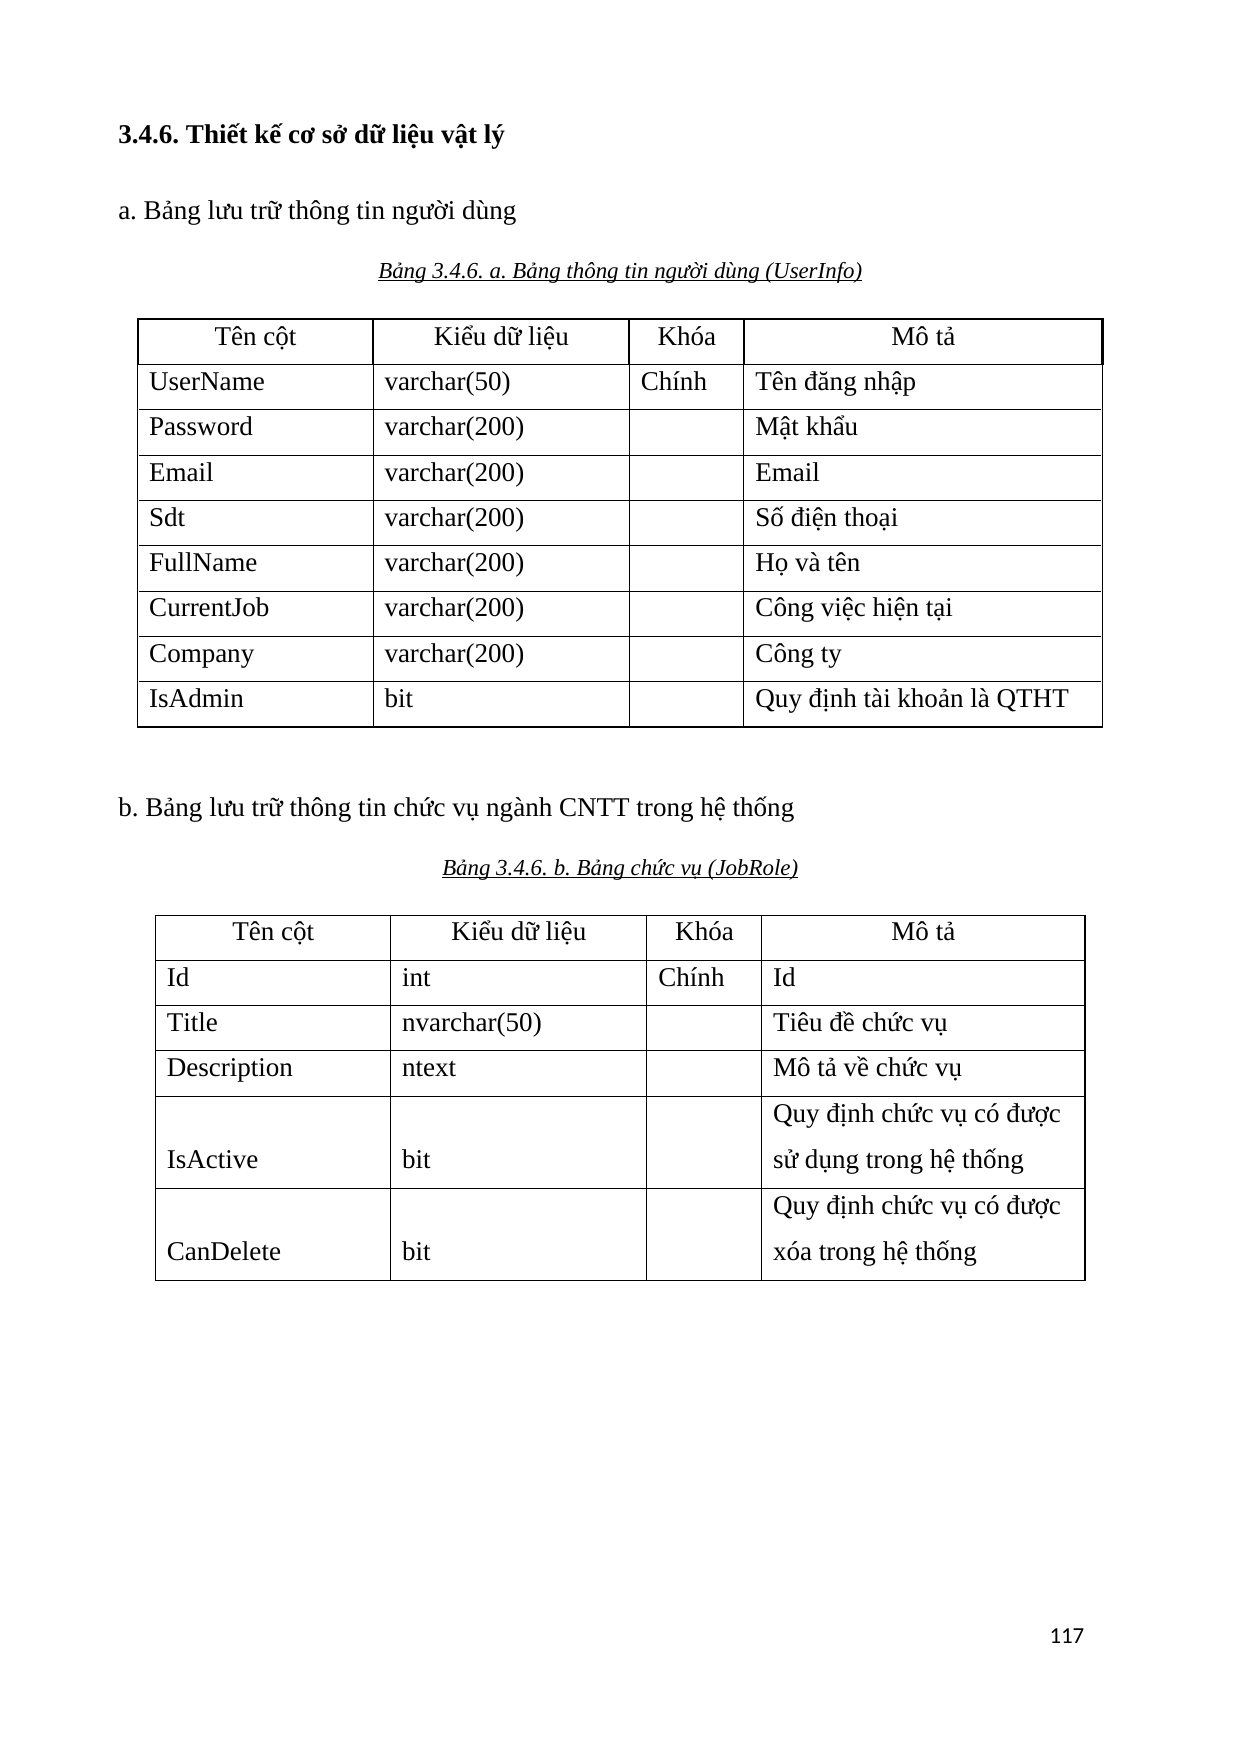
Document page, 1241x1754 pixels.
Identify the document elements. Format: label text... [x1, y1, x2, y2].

table_header Tên cột [156, 916, 390, 960]
table_cell bit [374, 682, 629, 726]
table_cell IsActive [156, 1097, 390, 1188]
subtitle 3.4.6. Thiết kế cơ sở dữ liệu vật lý [118, 118, 1122, 149]
table_cell Công việc hiện tại [744, 591, 1102, 636]
table_cell Password [138, 409, 373, 454]
table_cell [630, 592, 743, 636]
table_cell varchar(200) [374, 410, 629, 454]
text Bảng 3.4.6. a. Bảng thông tin người dùng (UserInfo) [118, 257, 1122, 284]
text Bảng 3.4.6. b. Bảng chức vụ (JobRole) [118, 854, 1122, 881]
table_cell Công ty [744, 636, 1102, 681]
table_cell Id [762, 961, 1084, 1005]
table_cell Chính [630, 365, 743, 409]
table_cell varchar(200) [374, 456, 629, 500]
table_cell Quy định tài khoản là QTHT [744, 681, 1102, 726]
table_cell [630, 456, 743, 500]
table_cell [630, 410, 743, 454]
table_header Mô tả [745, 320, 1101, 364]
table_header Mô tả [762, 916, 1084, 960]
table_cell Quy định chức vụ có được xóa trong hệ thống [762, 1189, 1084, 1280]
table_header Kiểu dữ liệu [391, 916, 646, 960]
table_cell nvarchar(50) [391, 1006, 646, 1050]
table_cell Email [744, 455, 1102, 500]
table_cell Title [156, 1006, 390, 1050]
table_cell Tiêu đề chức vụ [762, 1006, 1084, 1050]
table_cell varchar(200) [374, 592, 629, 636]
table_cell CurrentJob [138, 591, 373, 636]
table_cell Họ và tên [744, 545, 1102, 591]
table_cell Company [138, 636, 373, 681]
table_cell CanDelete [156, 1189, 390, 1280]
table_cell [630, 682, 743, 726]
table_cell Quy định chức vụ có được sử dụng trong hệ thống [762, 1097, 1084, 1188]
table_cell FullName [138, 545, 373, 591]
table_cell Id [156, 961, 390, 1005]
table_cell int [391, 961, 646, 1005]
text a. Bảng lưu trữ thông tin người dùng [118, 194, 1122, 225]
table_cell Tên đăng nhập [744, 365, 1102, 409]
table_cell ntext [391, 1051, 646, 1096]
table_cell [647, 1006, 761, 1050]
table_cell [647, 1189, 761, 1280]
table_cell Sdt [138, 500, 373, 545]
table_cell [630, 501, 743, 545]
table_cell IsAdmin [138, 681, 373, 726]
text b. Bảng lưu trữ thông tin chức vụ ngành CNTT trong hệ thống [118, 791, 1122, 822]
table_header Kiểu dữ liệu [374, 320, 628, 364]
table_cell Chính [647, 961, 761, 1005]
table_cell [630, 637, 743, 681]
table_cell [647, 1097, 761, 1188]
table_header Khóa [647, 916, 761, 960]
table_cell varchar(200) [374, 546, 629, 591]
table_cell bit [391, 1097, 646, 1188]
table_header Khóa [630, 320, 743, 364]
table_cell Email [138, 455, 373, 500]
table_cell Số điện thoại [744, 500, 1102, 545]
table_cell Description [156, 1051, 390, 1096]
table_header Tên cột [139, 320, 372, 364]
table_cell bit [391, 1189, 646, 1280]
table_cell Mô tả về chức vụ [762, 1051, 1084, 1096]
table_cell [630, 546, 743, 591]
table_cell [647, 1051, 761, 1096]
table_cell varchar(50) [374, 365, 629, 409]
table_cell UserName [138, 365, 373, 409]
table_cell varchar(200) [374, 501, 629, 545]
table_cell varchar(200) [374, 637, 629, 681]
table_cell Mật khẩu [744, 409, 1102, 454]
